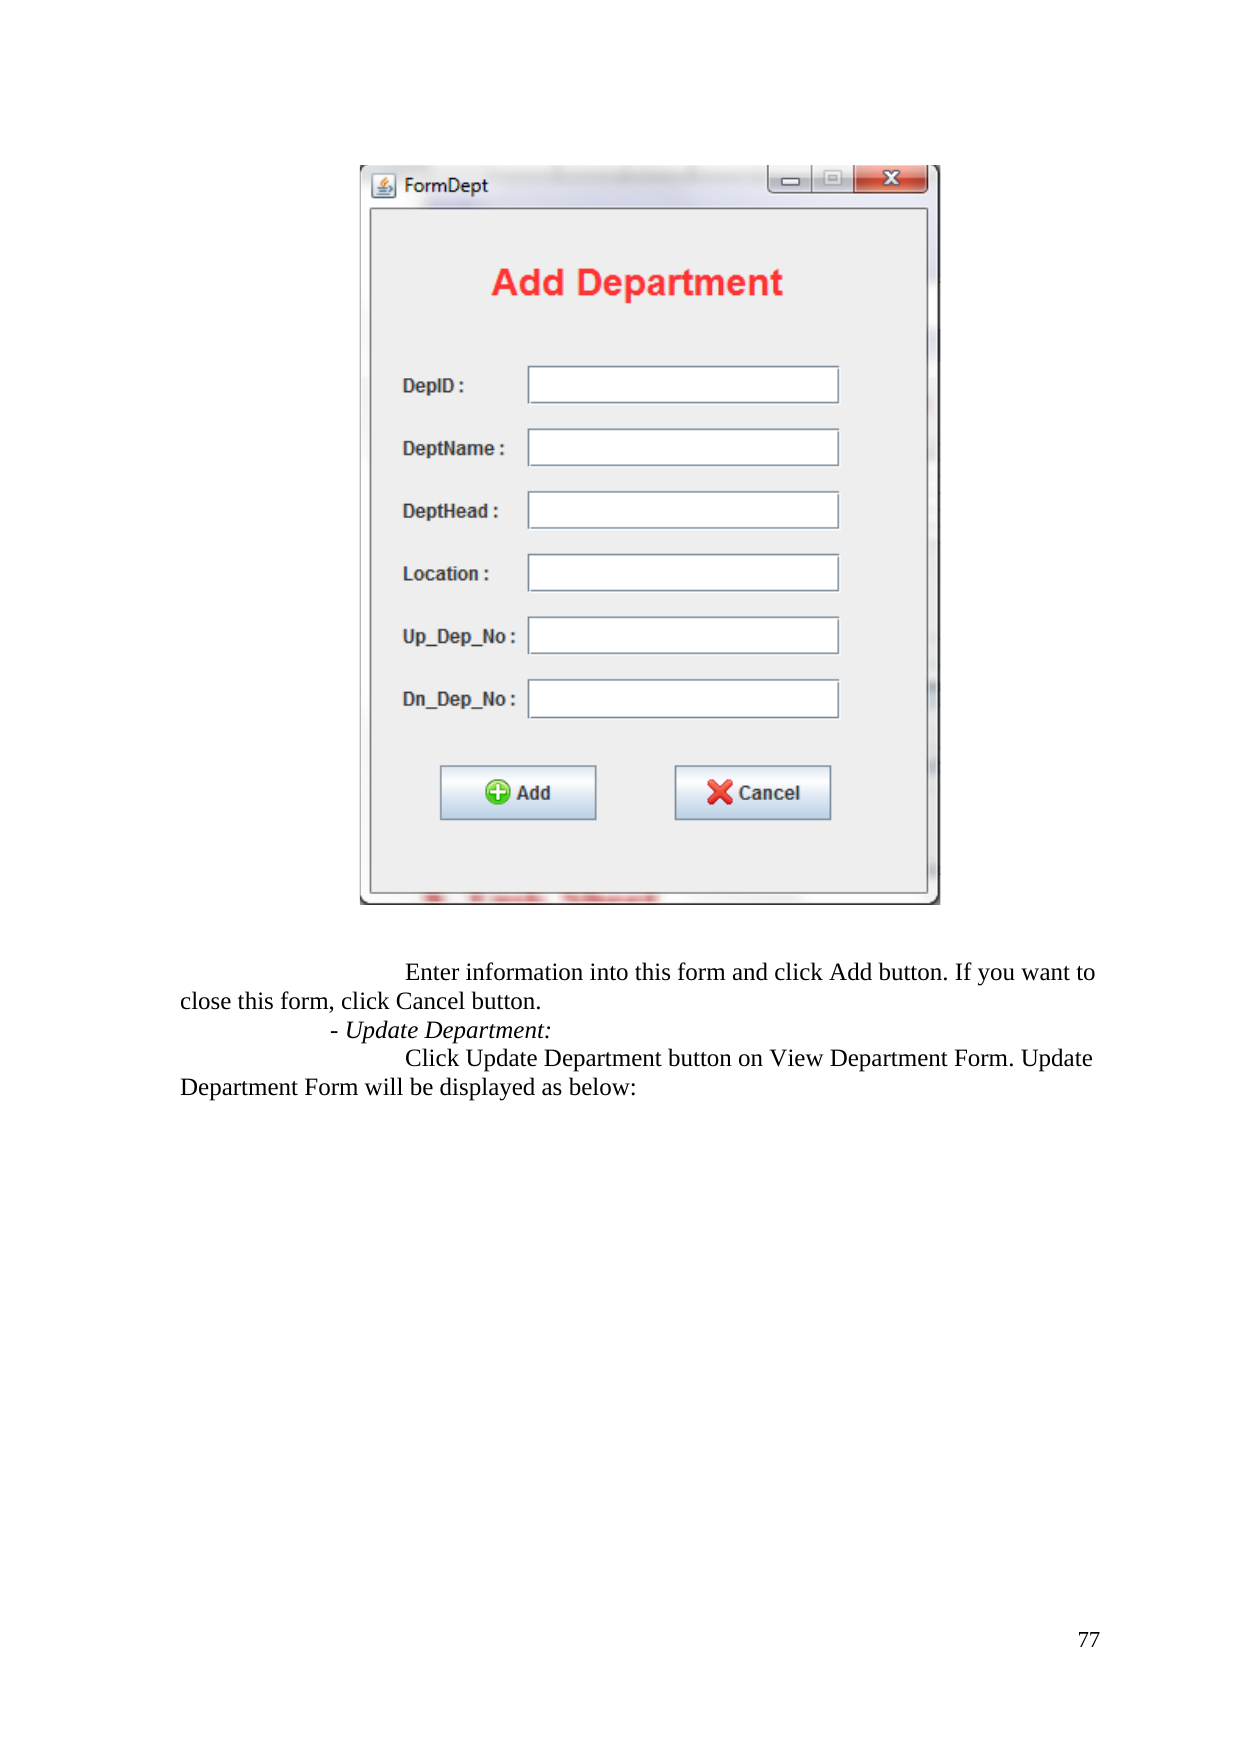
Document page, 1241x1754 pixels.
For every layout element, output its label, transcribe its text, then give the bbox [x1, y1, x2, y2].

text - Update Department: [180, 1015, 1120, 1043]
picture [359, 165, 941, 905]
text Click Update Department button on View Department Form. Update Department Form will be displayed as below: [180, 1043, 1120, 1101]
text Enter information into this form and click Add button. If you want to close this form, click Cancel button. [180, 957, 1120, 1015]
